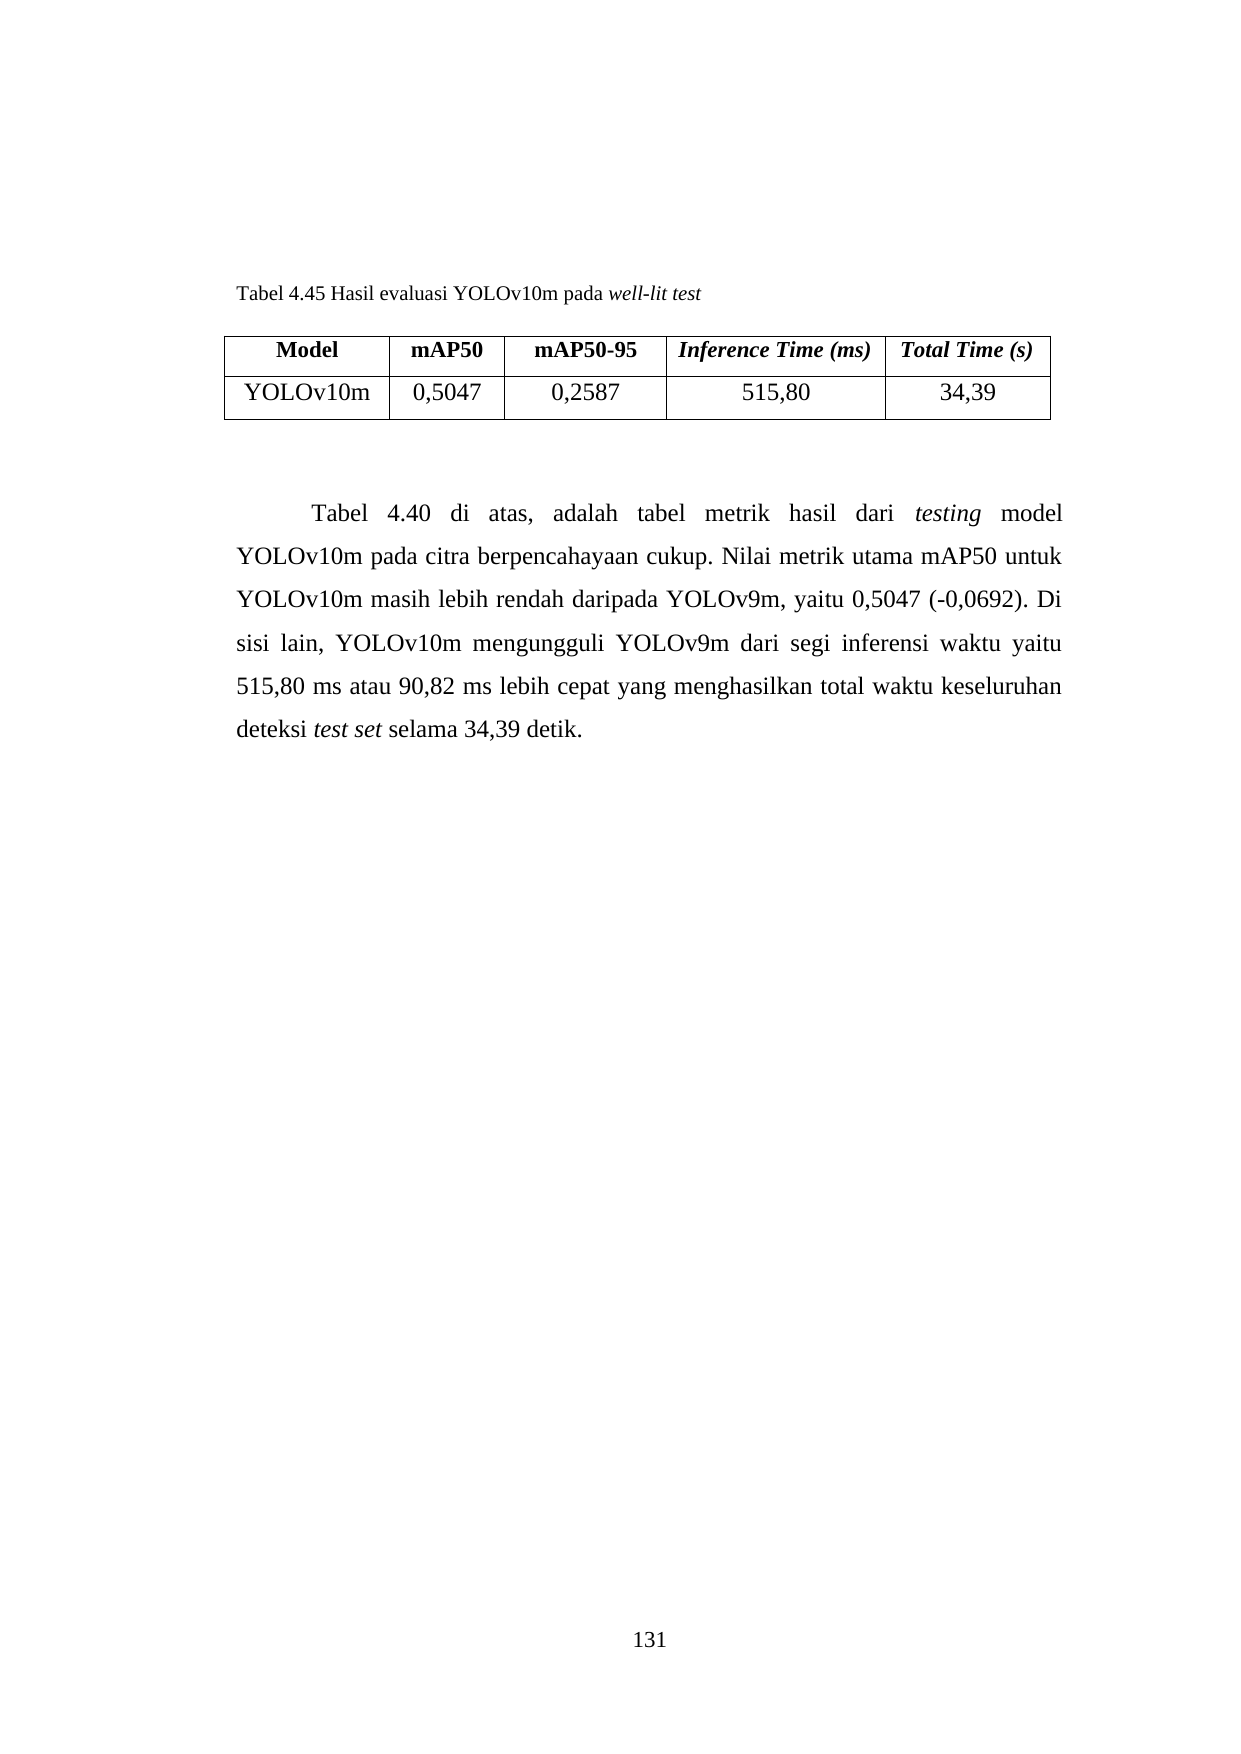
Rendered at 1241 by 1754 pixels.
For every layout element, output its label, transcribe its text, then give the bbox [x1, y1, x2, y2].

table_header mAP50 [390, 337, 504, 376]
table_cell 0,5047 [390, 377, 504, 419]
table_cell 34,39 [886, 377, 1050, 419]
table_header Inference Time (ms) [667, 337, 885, 376]
table_cell 0,2587 [505, 377, 666, 419]
text Tabel 4.40 di atas, adalah tabel metrik hasil dari testing model YOLOv10m pada citra berpencahayaan cukup. Nilai metrik utama mAP50 untuk YOLOv10m masih lebih rendah daripada YOLOv9m, yaitu 0,5047 (-0,0692). Di sisi lain, YOLOv10m mengungguli YOLOv9m dari segi inferensi waktu yaitu 515,80 ms atau 90,82 ms lebih cepat yang menghasilkan total waktu keseluruhan deteksi test set selama 34,39 detik. [236, 498, 1063, 743]
table_cell 515,80 [667, 377, 885, 419]
table_header Total Time (s) [886, 337, 1050, 376]
table_header Model [225, 337, 389, 376]
table_header mAP50-95 [505, 337, 666, 376]
table_cell YOLOv10m [225, 377, 389, 419]
